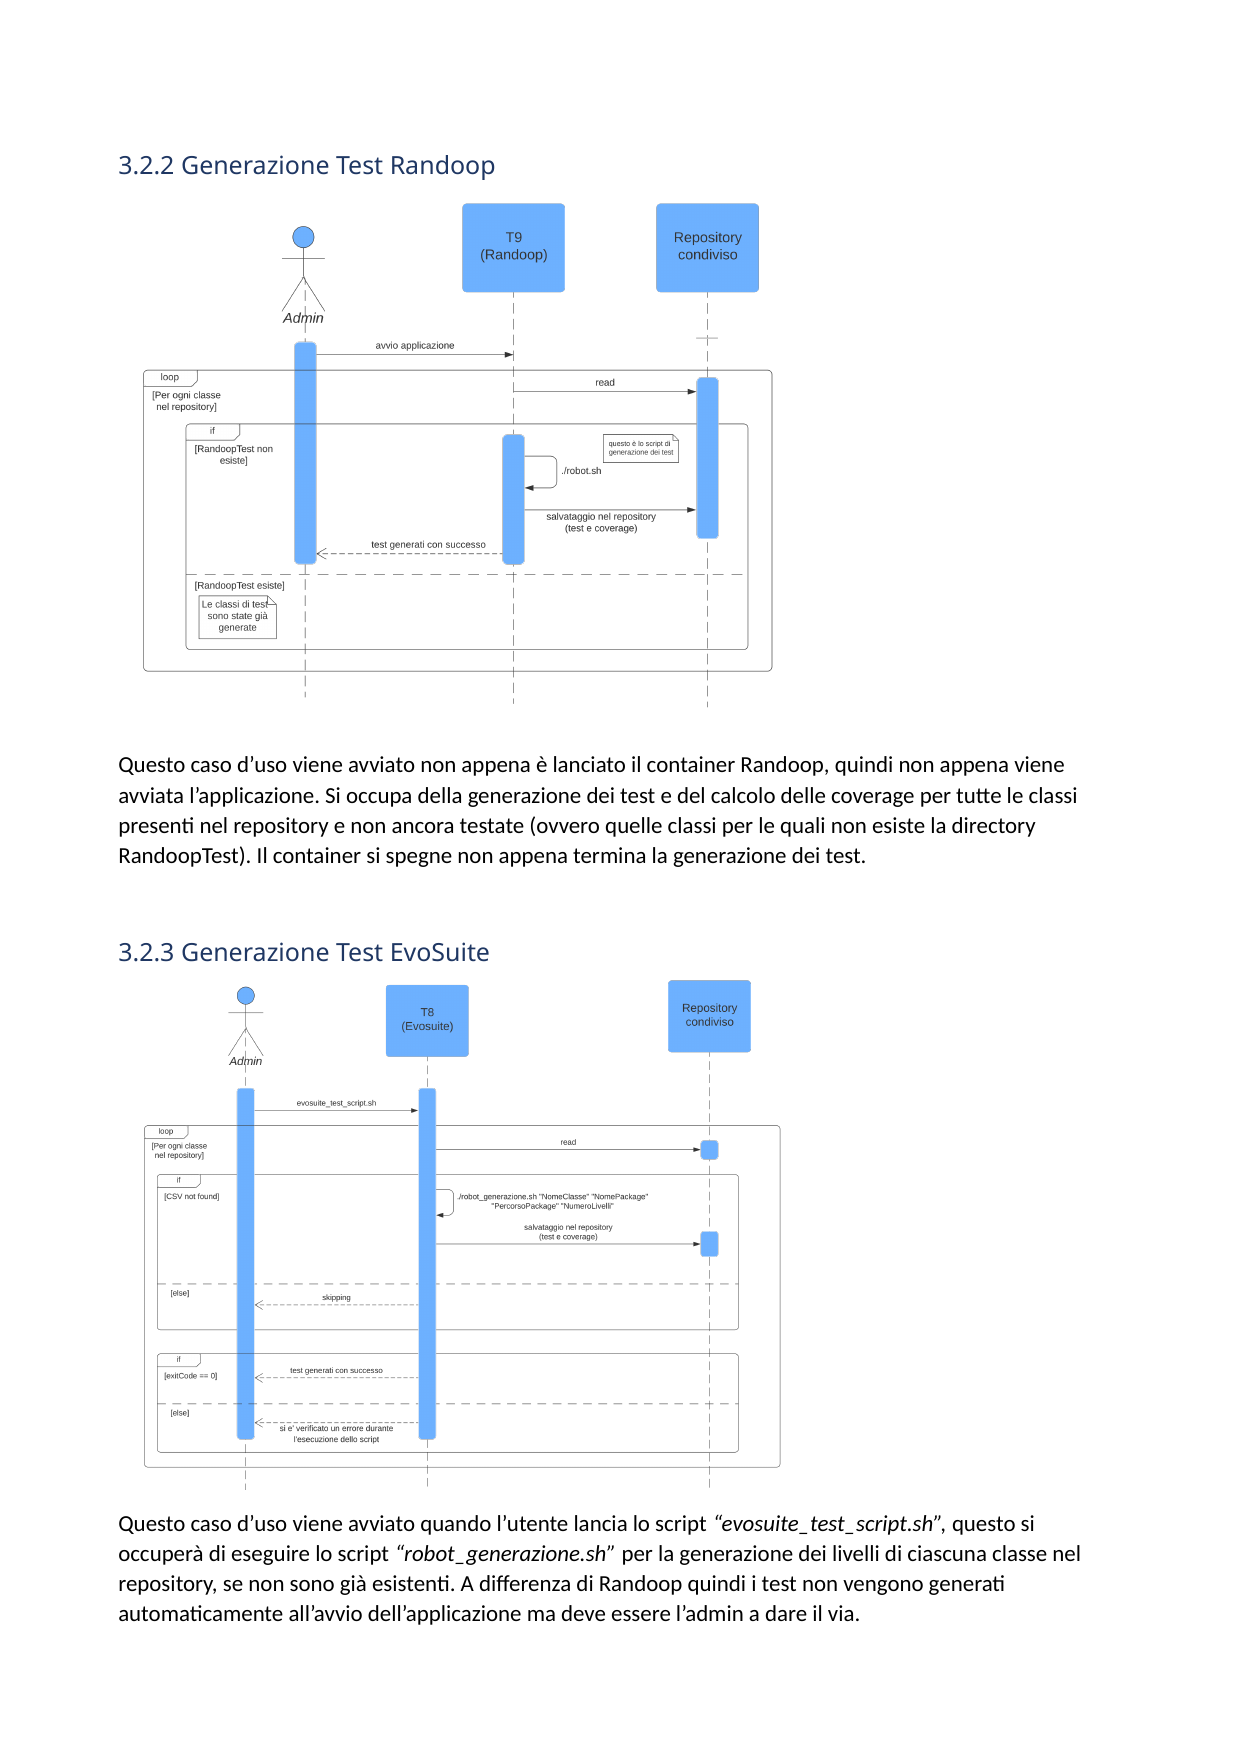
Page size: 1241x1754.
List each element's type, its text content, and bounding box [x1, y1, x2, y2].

picture [118, 971, 806, 1490]
subtitle 3.2.2 Generazione Test Randoop [118, 148, 1122, 182]
text Questo caso d’uso viene avviato non appena è lanciato il container Randoop, quindi non appena viene avviata l’applicazione. Si occupa della generazione dei test e del calcolo delle coverage per tutte le classi presenti nel repository e non ancora testate (ovvero quelle classi per le quali non esiste la directory RandoopTest). Il container si spegne non appena termina la generazione dei test. [118, 751, 1122, 869]
subtitle 3.2.3 Generazione Test EvoSuite [118, 935, 1122, 969]
text Questo caso d’uso viene avviato quando l’utente lancia lo script “evosuite_test_script.sh”, questo si occuperà di eseguire lo script “robot_generazione.sh” per la generazione dei livelli di ciascuna classe nel repository, se non sono già esistenti. A differenza di Randoop quindi i test non vengono generati automaticamente all’avvio dell’applicazione ma deve essere l’admin a dare il via. [118, 1509, 1122, 1627]
picture [118, 184, 804, 732]
